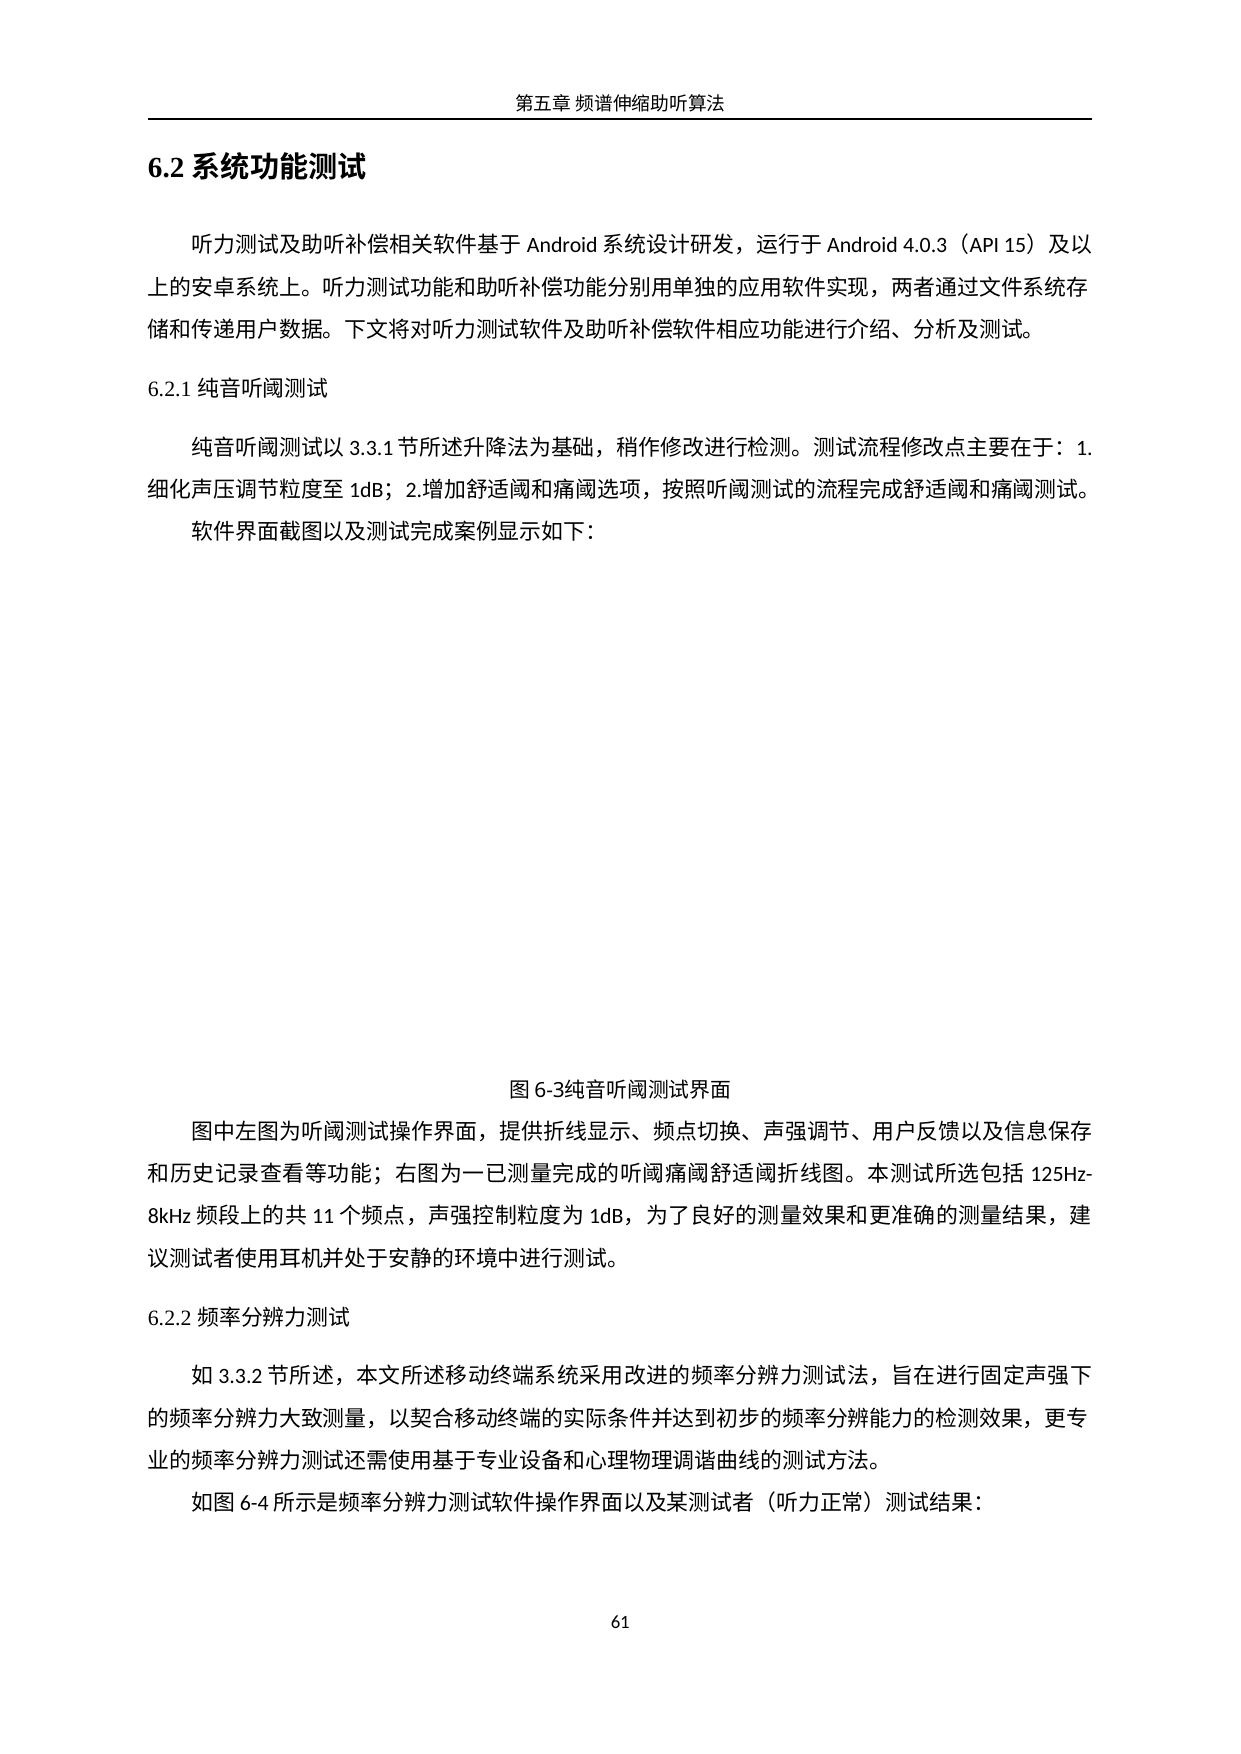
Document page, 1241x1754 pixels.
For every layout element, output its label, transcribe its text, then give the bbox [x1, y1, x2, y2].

text 如3.3.2节所述，本文所述移动终端系统采用改进的频率分辨力测试法，旨在进行固定声强下的频率分辨力大致测量，以契合移动终端的实际条件并达到初步的频率分辨能力的检测效果，更专业的频率分辨力测试还需使用基于专业设备和心理物理调谐曲线的测试方法。 [148, 1357, 1092, 1476]
text 纯音听阈测试以3.3.1节所述升降法为基础，稍作修改进行检测。测试流程修改点主要在于：1.细化声压调节粒度至1dB；2.增加舒适阈和痛阈选项，按照听阈测试的流程完成舒适阈和痛阈测试。 [148, 429, 1092, 505]
text 如图6-4所示是频率分辨力测试软件操作界面以及某测试者（听力正常）测试结果： [148, 1484, 1092, 1518]
text 6.2.2 频率分辨力测试 [148, 1298, 1092, 1332]
text 图6-3纯音听阈测试界面 [148, 1071, 1092, 1105]
text 6.2.1 纯音听阈测试 [148, 370, 1092, 404]
text 听力测试及助听补偿相关软件基于Android系统设计研发，运行于Android 4.0.3（API 15）及以上的安卓系统上。听力测试功能和助听补偿功能分别用单独的应用软件实现，两者通过文件系统存储和传递用户数据。下文将对听力测试软件及助听补偿软件相应功能进行介绍、分析及测试。 [148, 226, 1092, 345]
text 软件界面截图以及测试完成案例显示如下： [148, 513, 1092, 547]
text 6.2 系统功能测试 [148, 131, 1092, 199]
text 图中左图为听阈测试操作界面，提供折线显示、频点切换、声强调节、用户反馈以及信息保存和历史记录查看等功能；右图为一已测量完成的听阈痛阈舒适阈折线图。本测试所选包括125Hz-8kHz频段上的共11个频点，声强控制粒度为1dB，为了良好的测量效果和更准确的测量结果，建议测试者使用耳机并处于安静的环境中进行测试。 [148, 1112, 1092, 1274]
